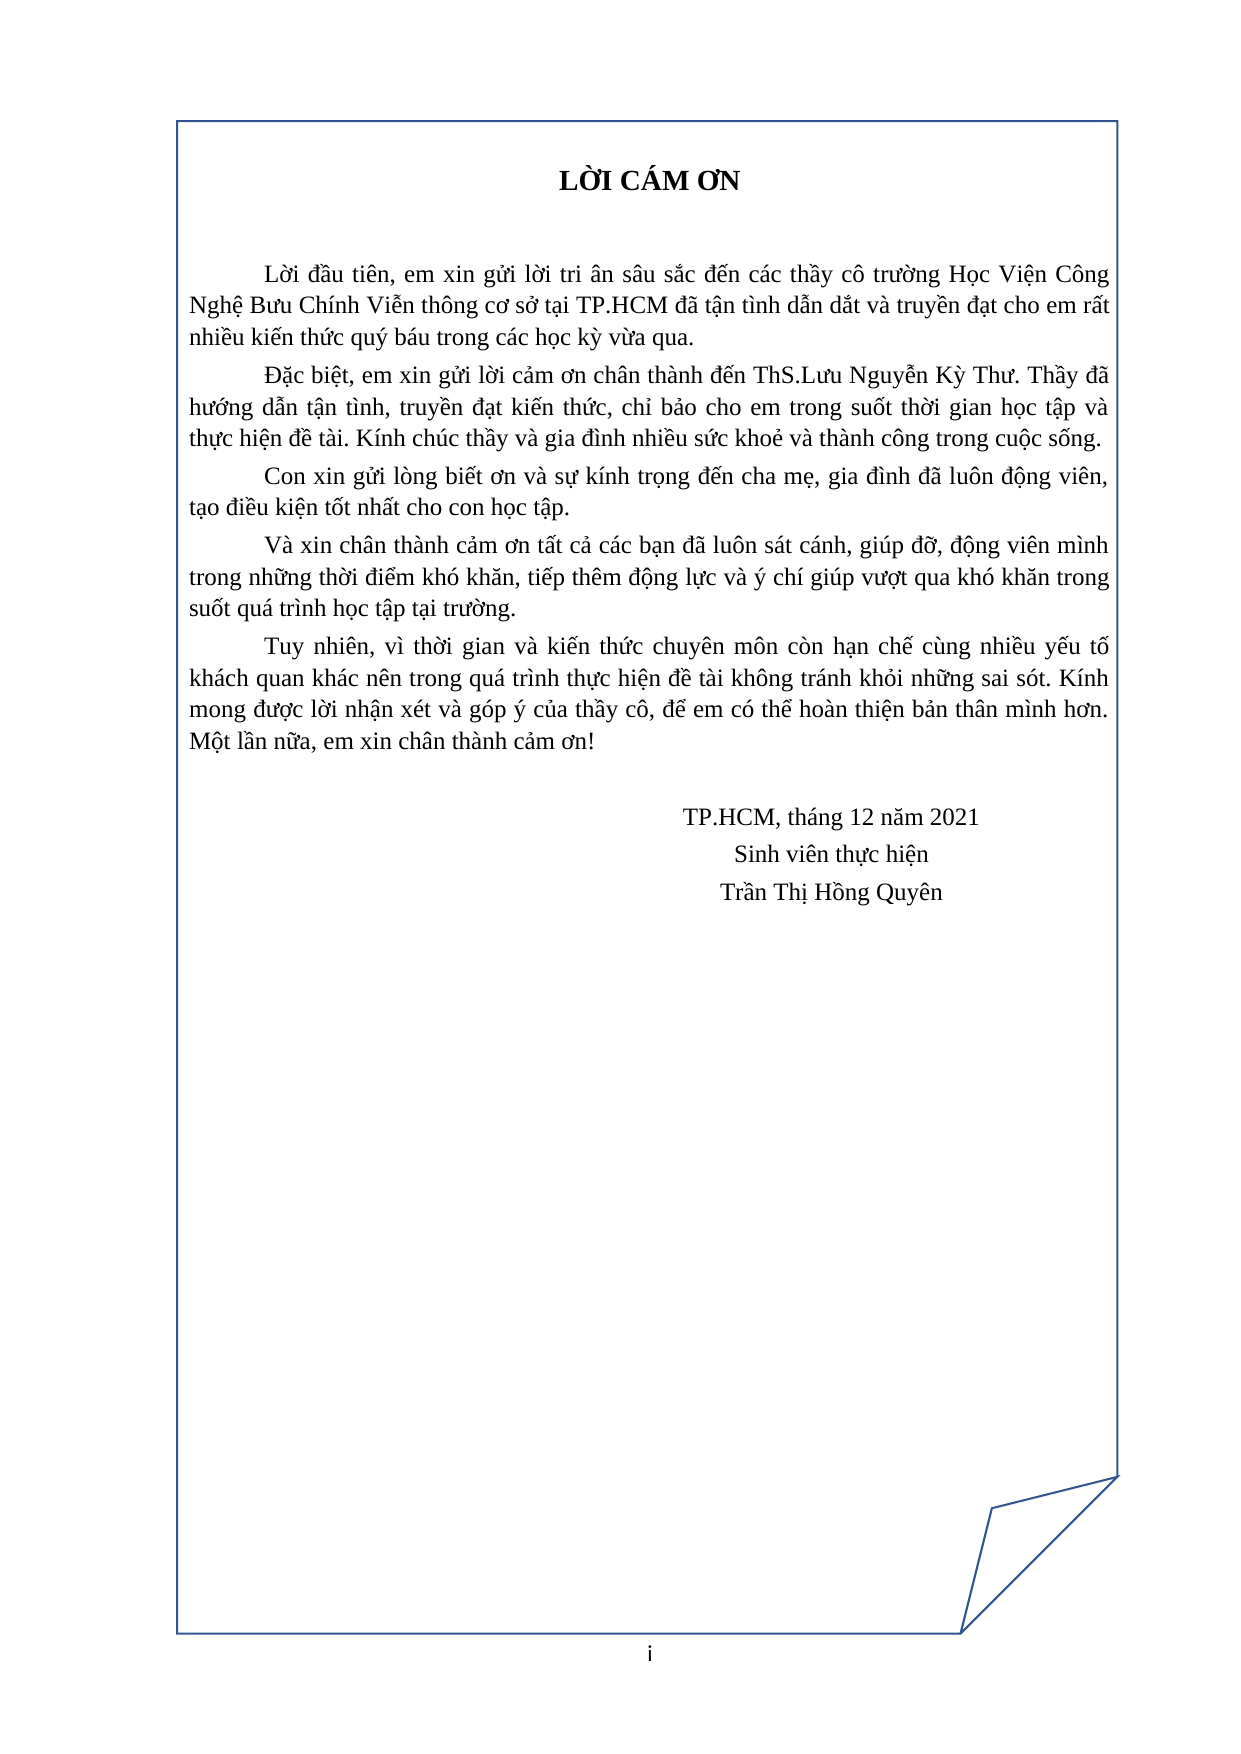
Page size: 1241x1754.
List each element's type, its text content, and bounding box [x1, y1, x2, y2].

text Con xin gửi lòng biết ơn và sự kính trọng đến cha mẹ, gia đình đã luôn động viên, tạo điều kiện tốt nhất cho con học tập. [189, 461, 1110, 521]
text Lời đầu tiên, em xin gửi lời tri ân sâu sắc đến các thầy cô trường Học Viện Công Nghệ Bưu Chính Viễn thông cơ sở tại TP.HCM đã tận tình dẫn dắt và truyền đạt cho em rất nhiều kiến thức quý báu trong các học kỳ vừa qua. [189, 259, 1110, 351]
text LỜI CÁM ƠN [179, 163, 1116, 197]
text TP.HCM, tháng 12 năm 2021 [477, 802, 1110, 830]
text Trần Thị Hồng Quyên [477, 877, 1110, 906]
text Đặc biệt, em xin gửi lời cảm ơn chân thành đến ThS.Lưu Nguyễn Kỳ Thư. Thầy đã hướng dẫn tận tình, truyền đạt kiến thức, chỉ bảo cho em trong suốt thời gian học tập và thực hiện đề tài. Kính chúc thầy và gia đình nhiều sức khoẻ và thành công trong cuộc sống. [189, 360, 1110, 452]
text Sinh viên thực hiện [477, 839, 1110, 868]
text Tuy nhiên, vì thời gian và kiến thức chuyên môn còn hạn chế cùng nhiều yếu tố khách quan khác nên trong quá trình thực hiện đề tài không tránh khỏi những sai sót. Kính mong được lời nhận xét và góp ý của thầy cô, để em có thể hoàn thiện bản thân mình hơn. Một lần nữa, em xin chân thành cảm ơn! [189, 631, 1110, 755]
text Và xin chân thành cảm ơn tất cả các bạn đã luôn sát cánh, giúp đỡ, động viên mình trong những thời điểm khó khăn, tiếp thêm động lực và ý chí giúp vượt qua khó khăn trong suốt quá trình học tập tại trường. [189, 530, 1110, 622]
